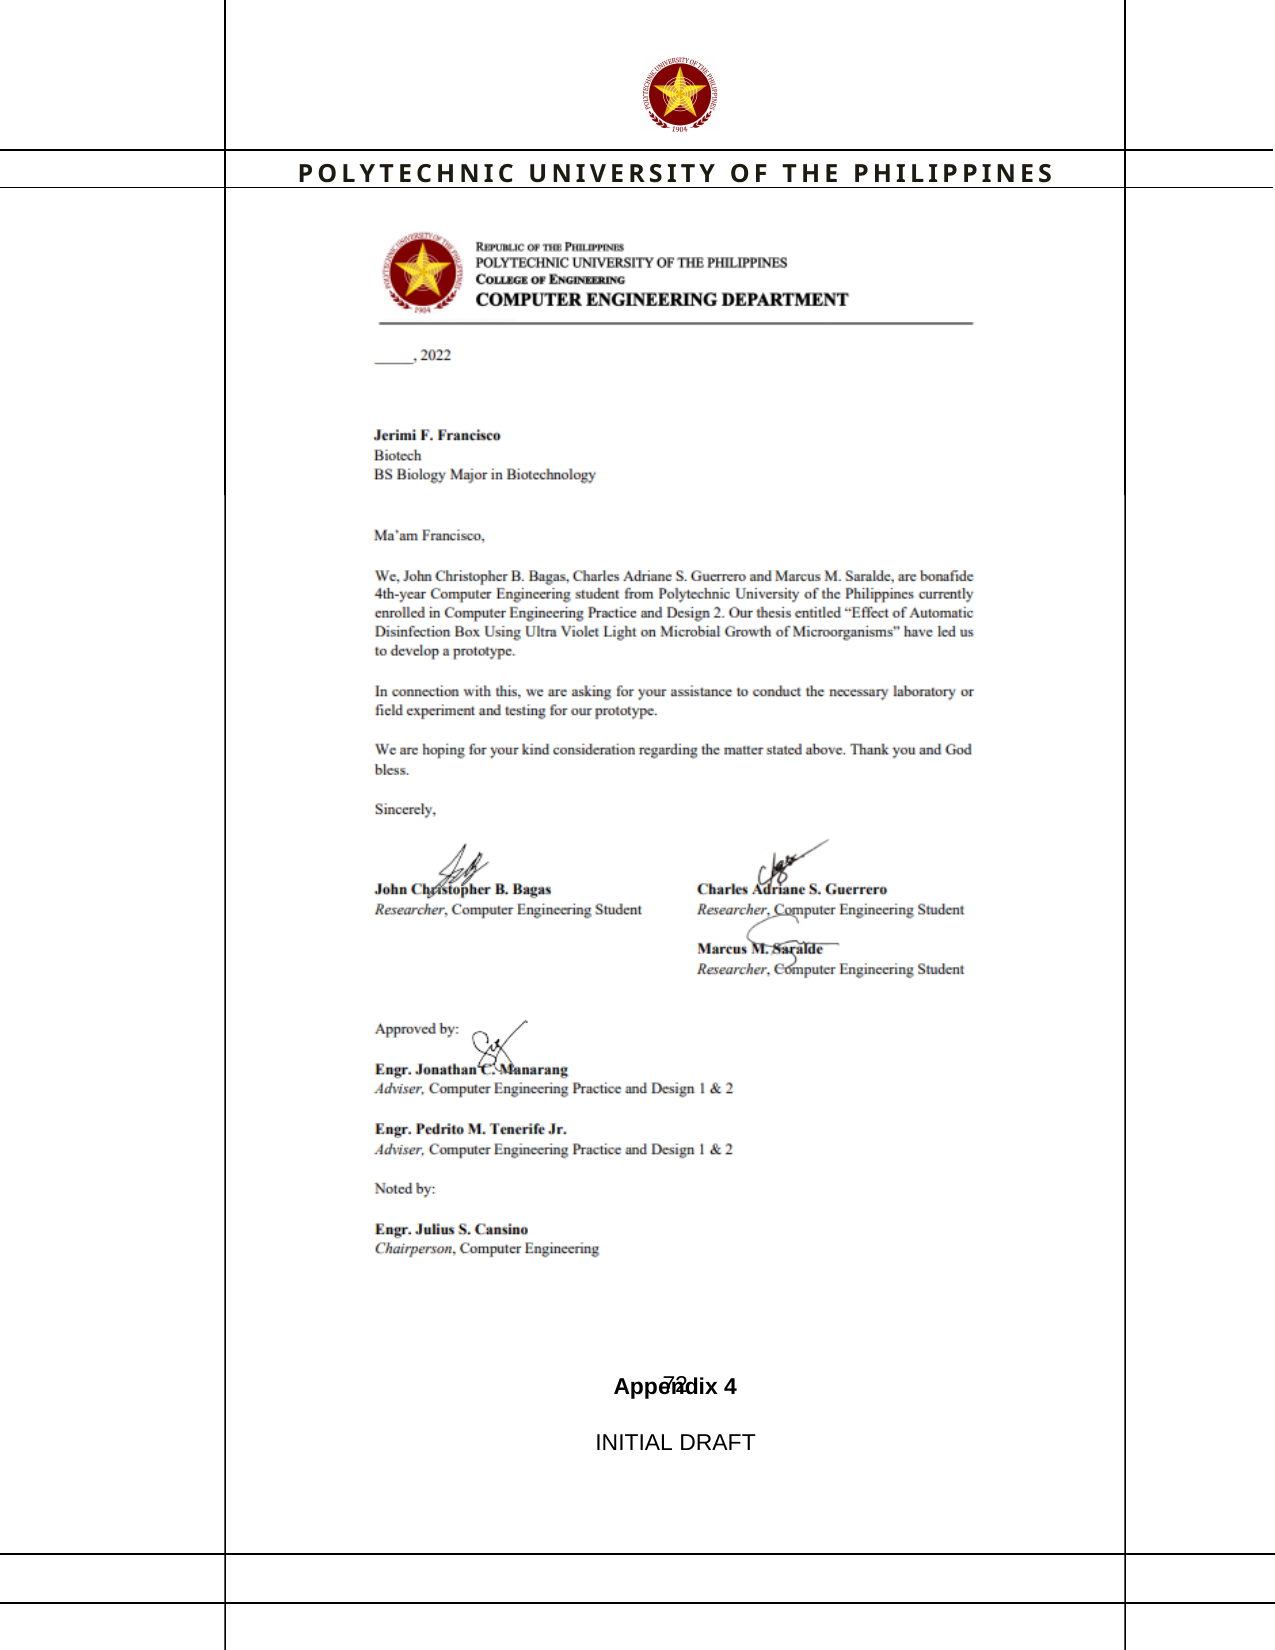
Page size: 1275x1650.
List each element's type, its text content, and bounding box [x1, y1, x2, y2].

picture [642, 57, 718, 133]
picture [362, 218, 989, 1290]
text INITIAL DRAFT [240, 1428, 1111, 1455]
text Appendix 4 [225, 1373, 1125, 1400]
